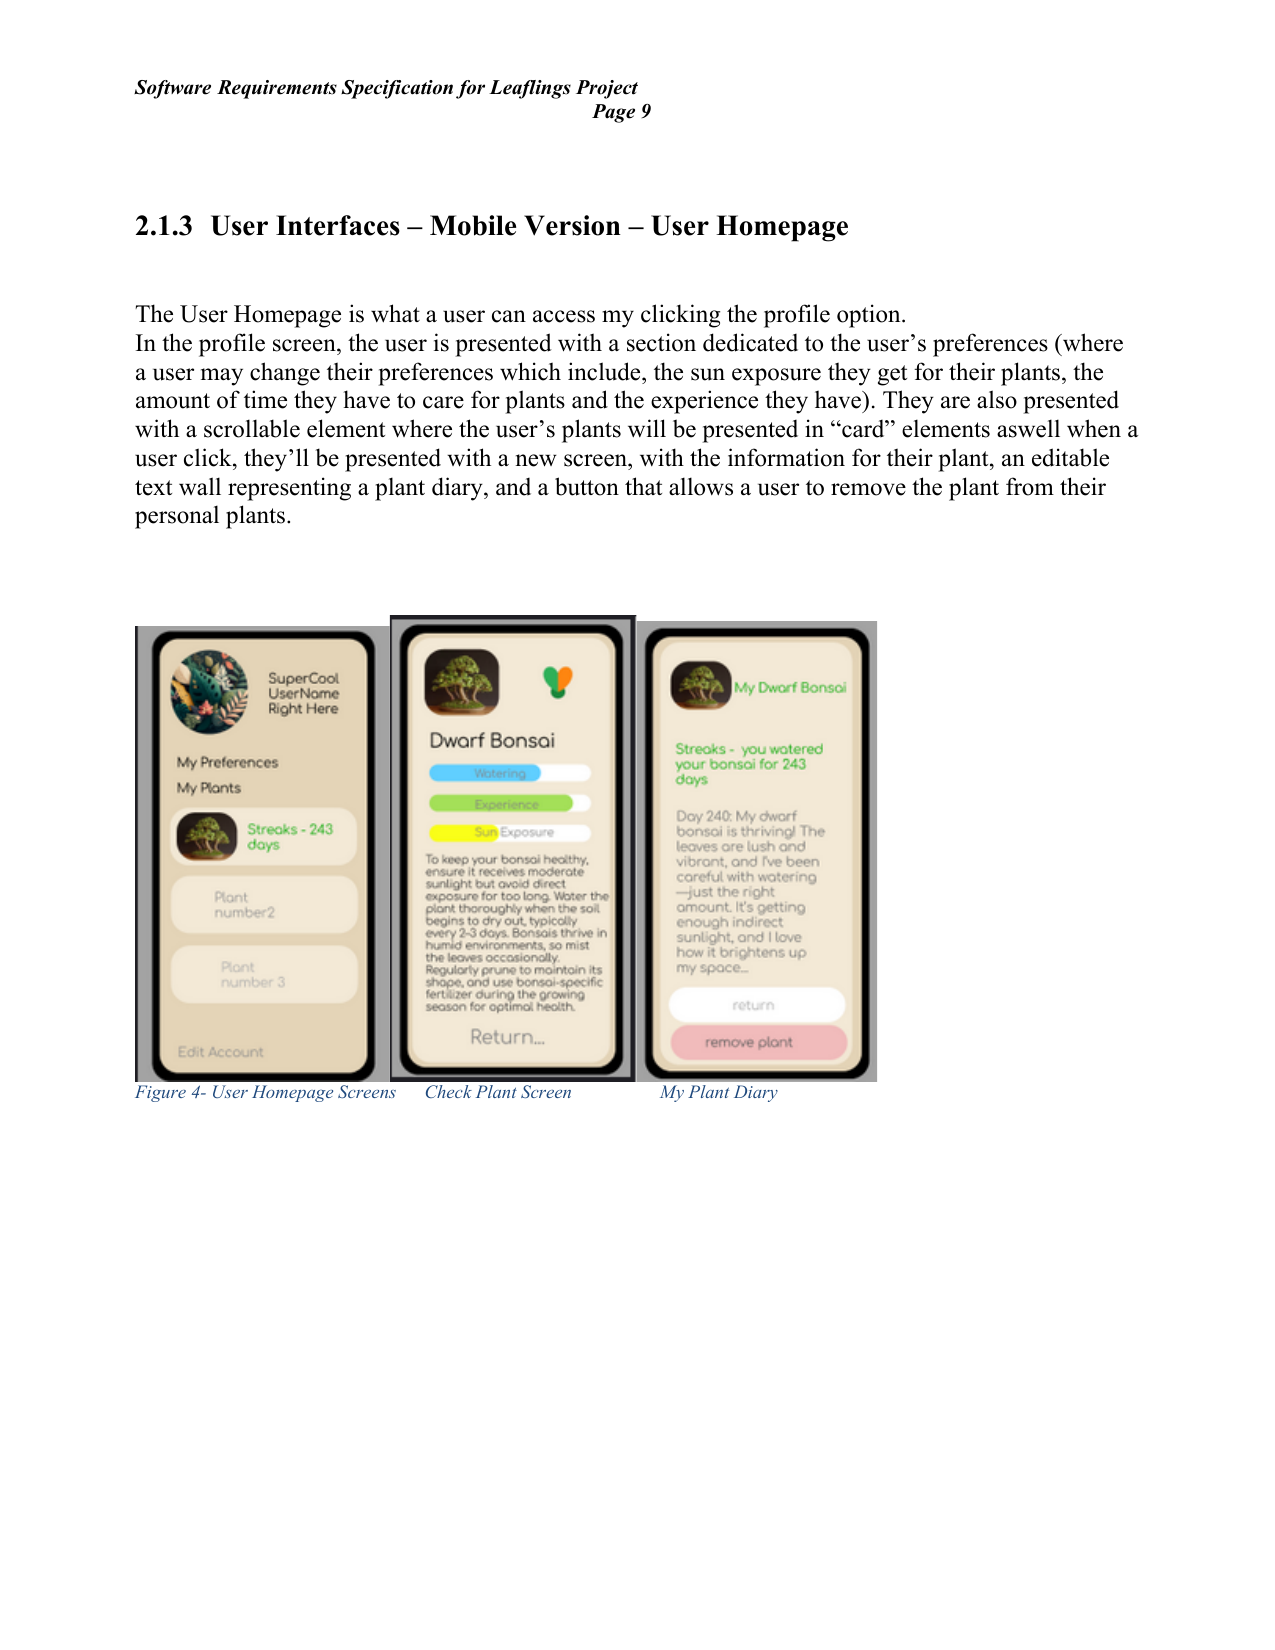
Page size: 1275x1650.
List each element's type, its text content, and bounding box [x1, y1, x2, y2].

text Figure - User Homepage Screens Check Plant Screen My Plant Diary [135, 1081, 1140, 1103]
picture [135, 615, 878, 1082]
subtitle User Interfaces – Mobile Version – User Homepage [135, 208, 1140, 241]
text The User Homepage is what a user can access my clicking the profile option. In the profile screen, the user is presented with a section dedicated to the user’s preferences (where a user may change their preferences which include, the sun exposure they get for their plants, the amount of time they have to care for plants and the experience they have). They are also presented with a scrollable element where the user’s plants will be presented in “card” elements aswell when a user click, they’ll be presented with a new screen, with the information for their plant, an editable text wall representing a plant diary, and a button that allows a user to remove the plant from their personal plants. [135, 299, 1140, 529]
